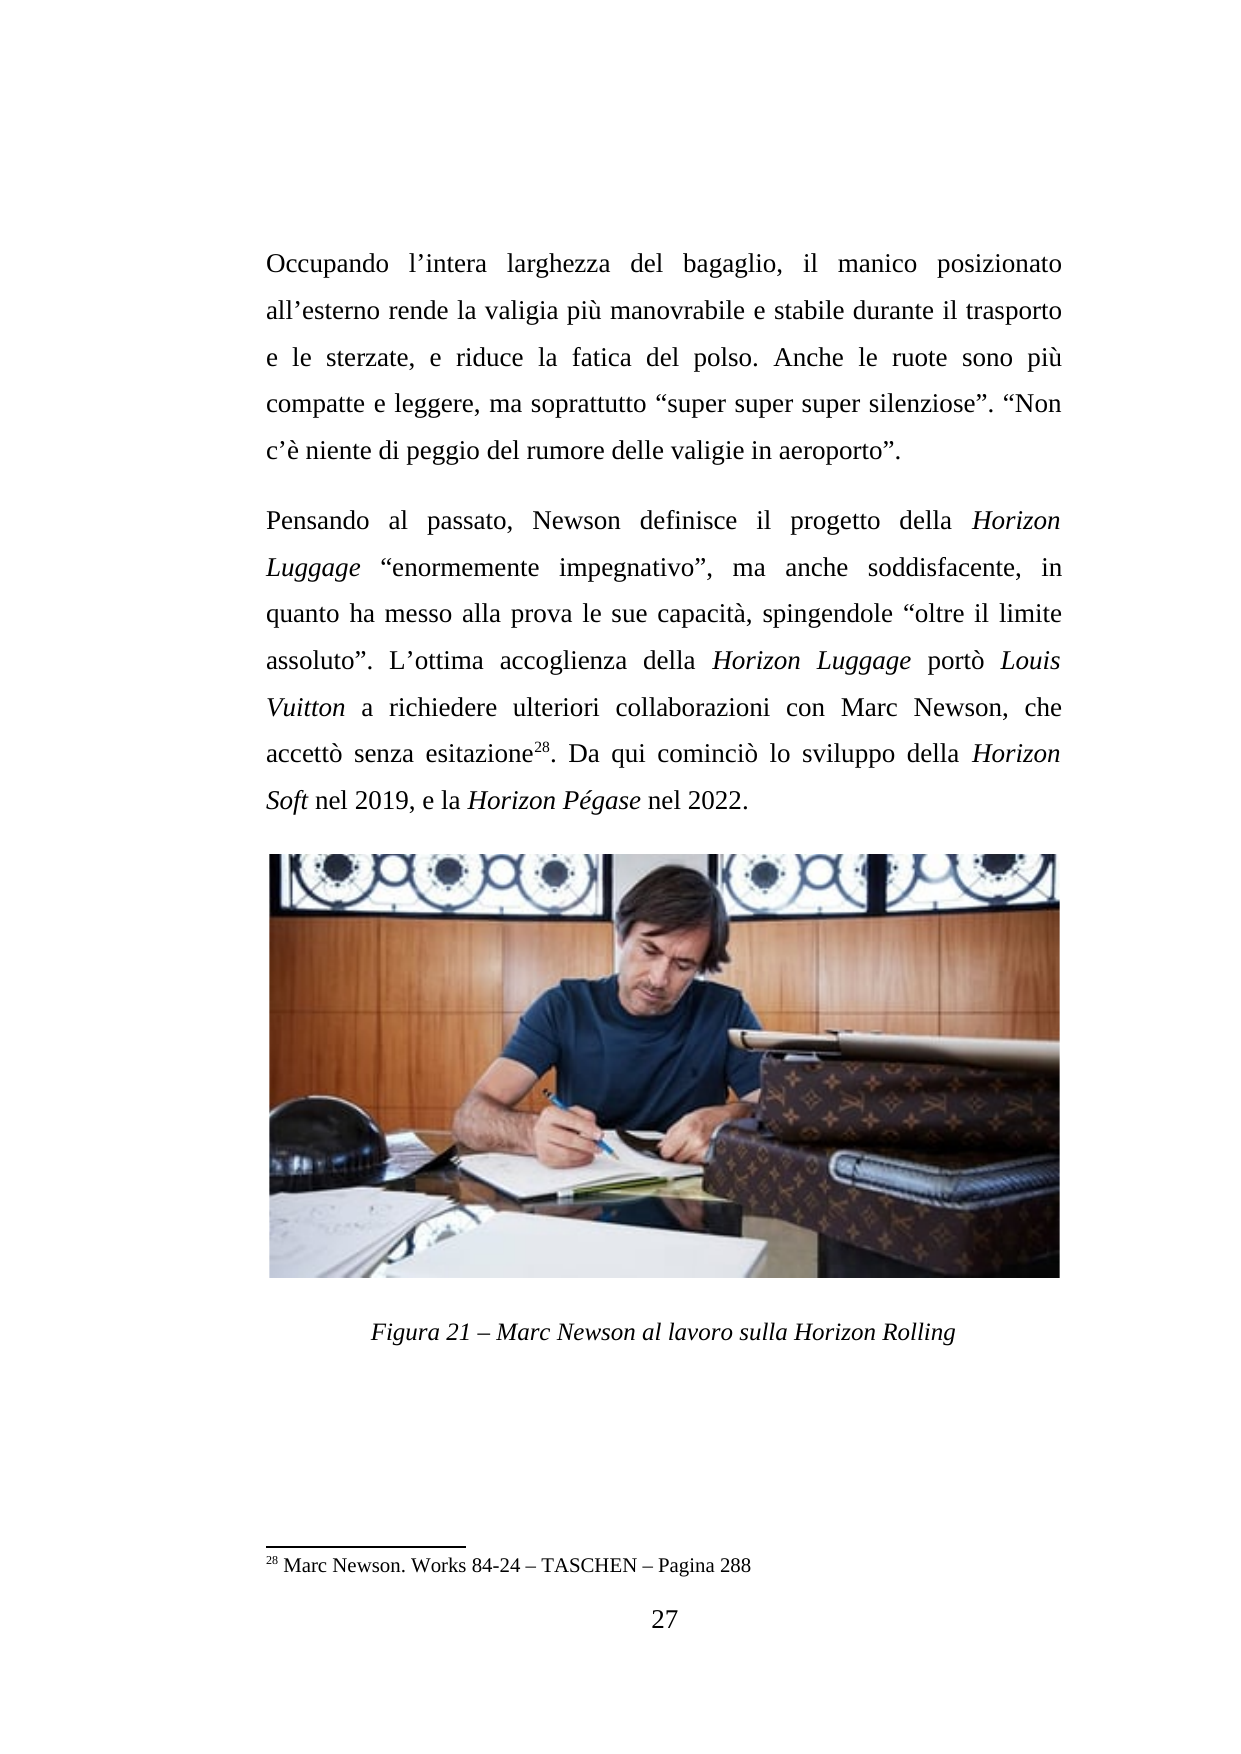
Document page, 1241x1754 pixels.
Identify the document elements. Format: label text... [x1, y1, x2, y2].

text Pensando al passato, Newson definisce il progetto della Horizon Luggage “enormemente impegnativo”, ma anche soddisfacente, in quanto ha messo alla prova le sue capacità, spingendole “oltre il limite assoluto”. L’ottima accoglienza della Horizon Luggage portò Louis Vuitton a richiedere ulteriori collaborazioni con Marc Newson, che accettò senza esitazione. Da qui cominciò lo sviluppo della Horizon Soft nel 2019, e la Horizon Pégase nel 2022. [266, 504, 1063, 815]
text Occupando l’intera larghezza del bagaglio, il manico posizionato all’esterno rende la valigia più manovrabile e stabile durante il trasporto e le sterzate, e riduce la fatica del polso. Anche le ruote sono più compatte e leggere, ma soprattutto “super super super silenziose”. “Non c’è niente di peggio del rumore delle valigie in aeroporto”. [266, 247, 1063, 465]
picture [269, 854, 1060, 1278]
